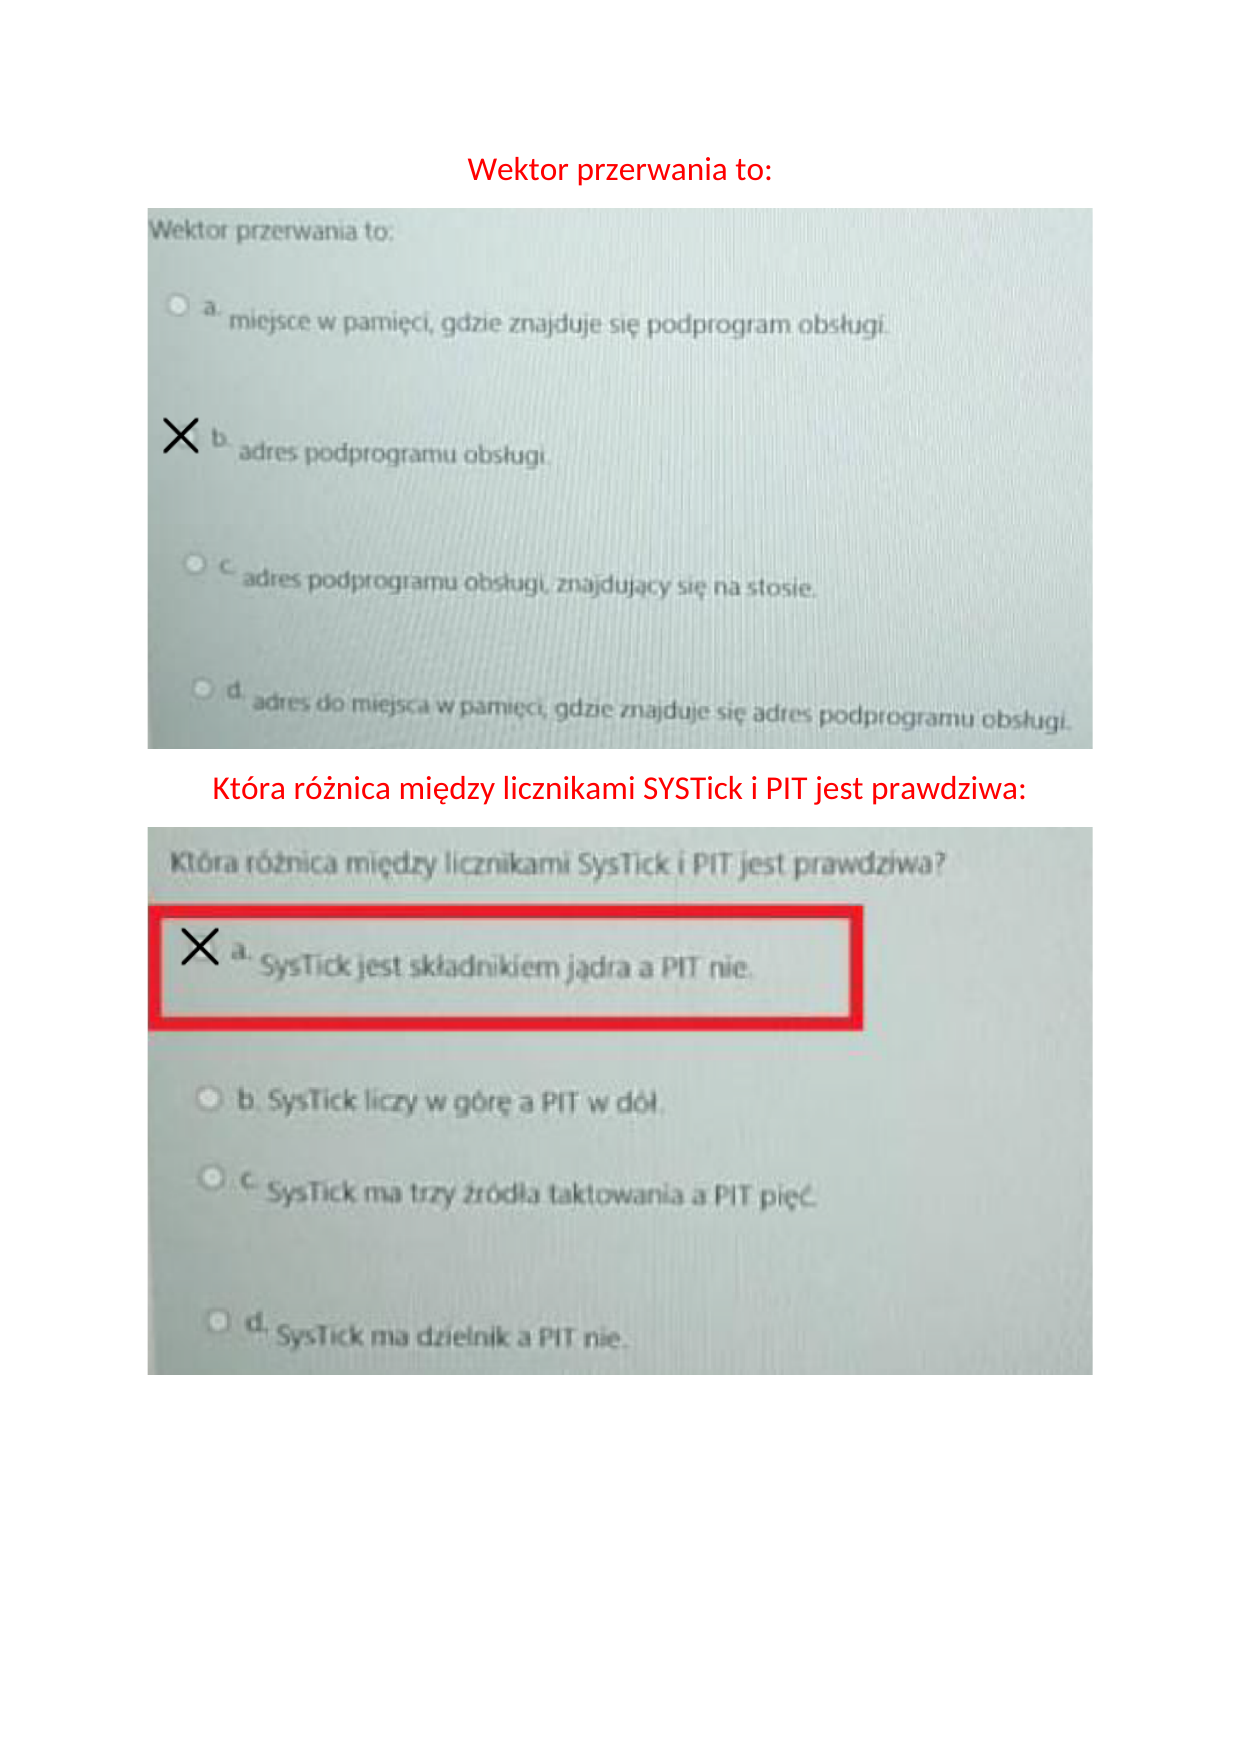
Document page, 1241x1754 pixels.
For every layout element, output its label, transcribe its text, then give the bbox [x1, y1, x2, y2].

text Która różnica między licznikami SYSTick i PIT jest prawdziwa: [148, 767, 1093, 808]
picture [147, 827, 1093, 1375]
picture [147, 208, 1093, 749]
text Wektor przerwania to: [148, 148, 1093, 188]
